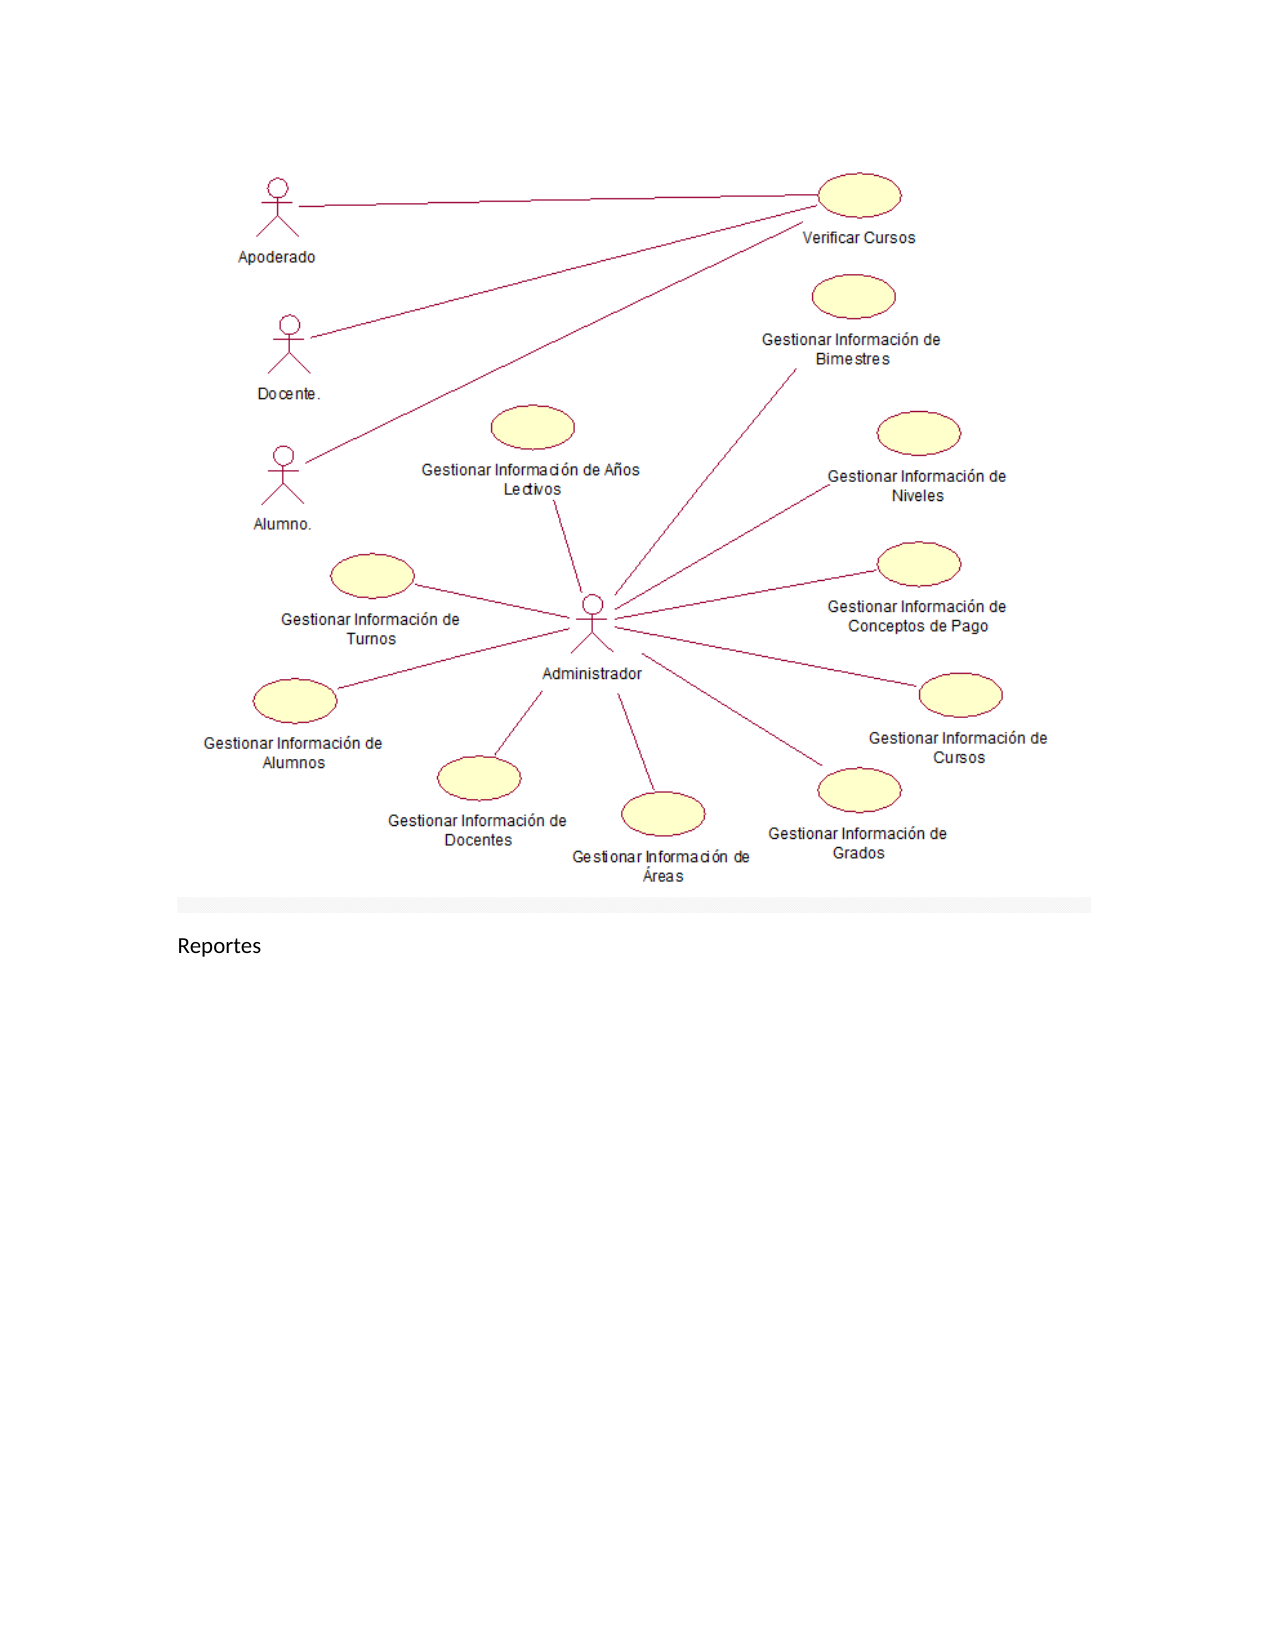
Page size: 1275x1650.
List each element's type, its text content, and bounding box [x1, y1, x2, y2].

picture [177, 147, 1091, 913]
text Reportes [177, 931, 1098, 959]
